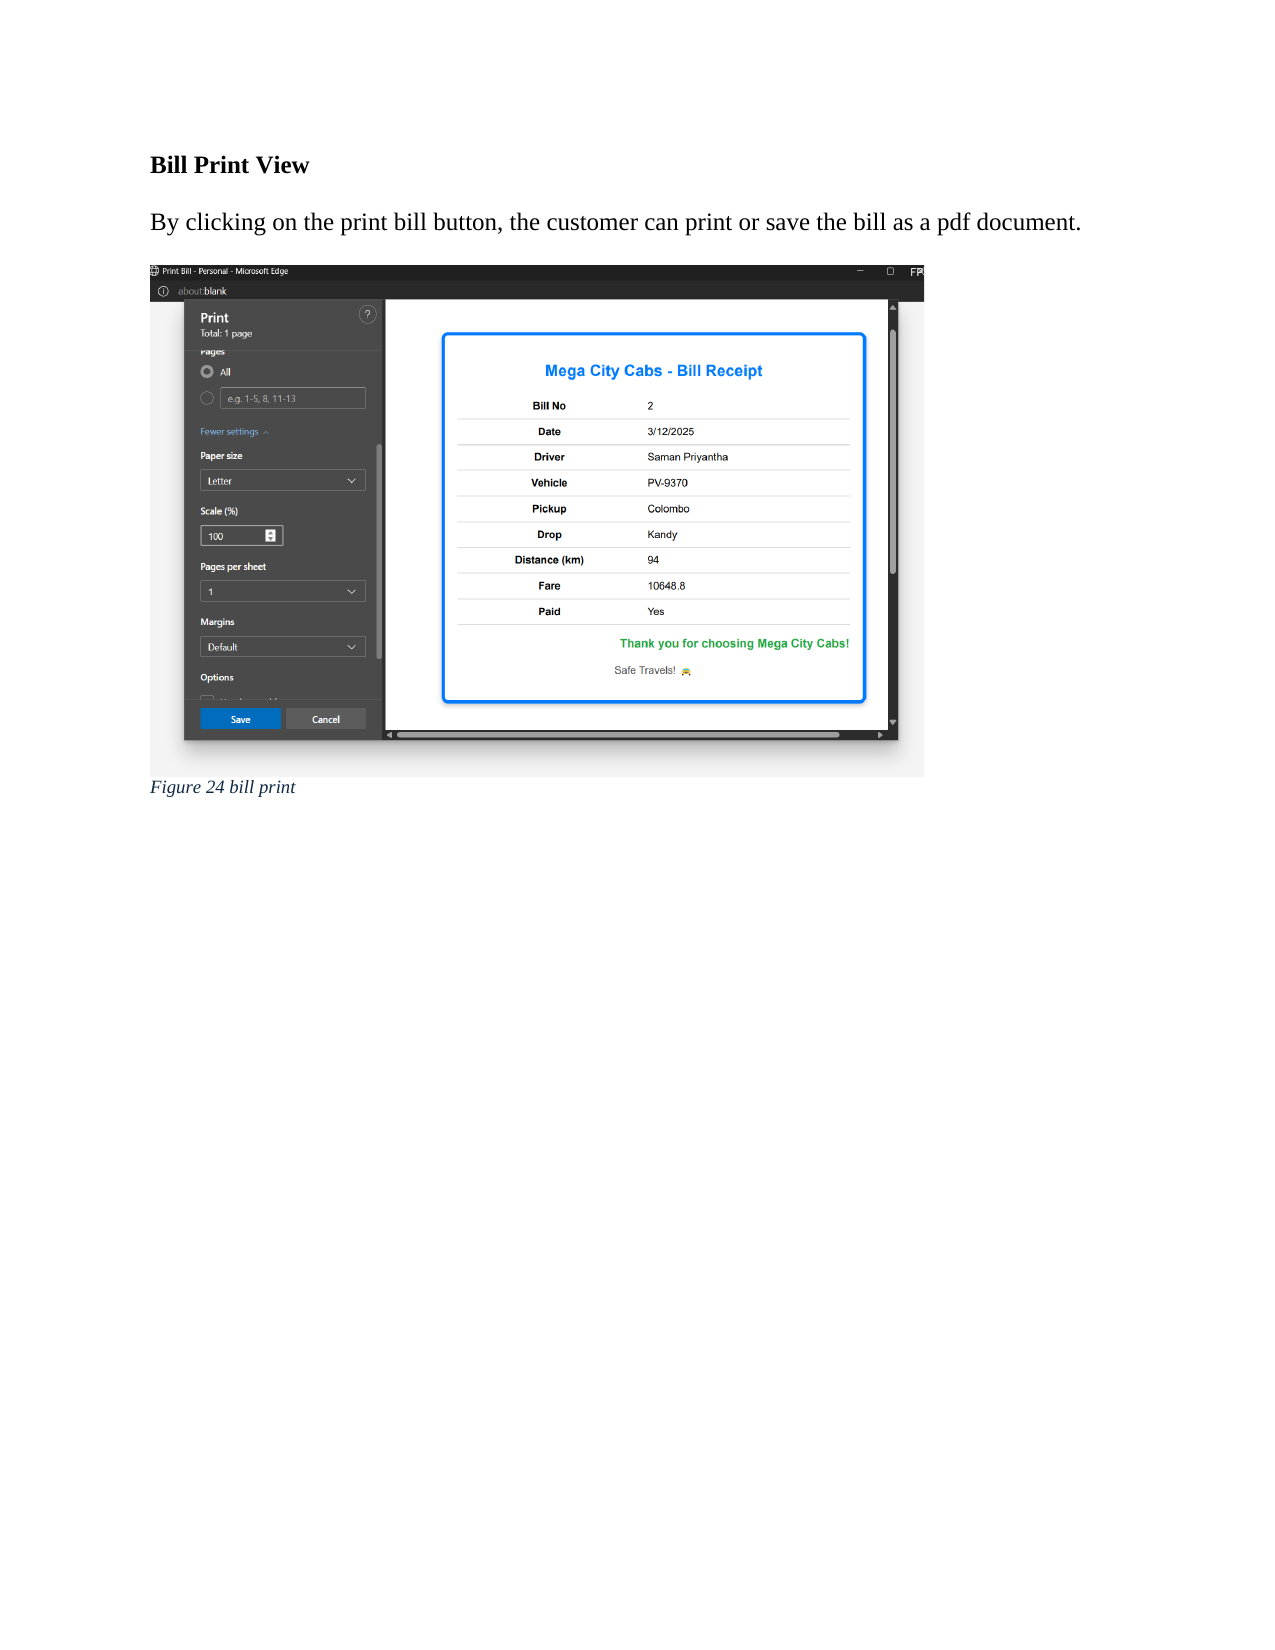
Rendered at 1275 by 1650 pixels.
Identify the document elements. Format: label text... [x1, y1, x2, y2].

text Bill Print View [150, 150, 1125, 179]
text By clicking on the print bill button, the customer can print or save the bill as a pdf document. [150, 207, 1125, 236]
picture [150, 265, 925, 777]
text Figure 24 bill print [150, 776, 1125, 798]
